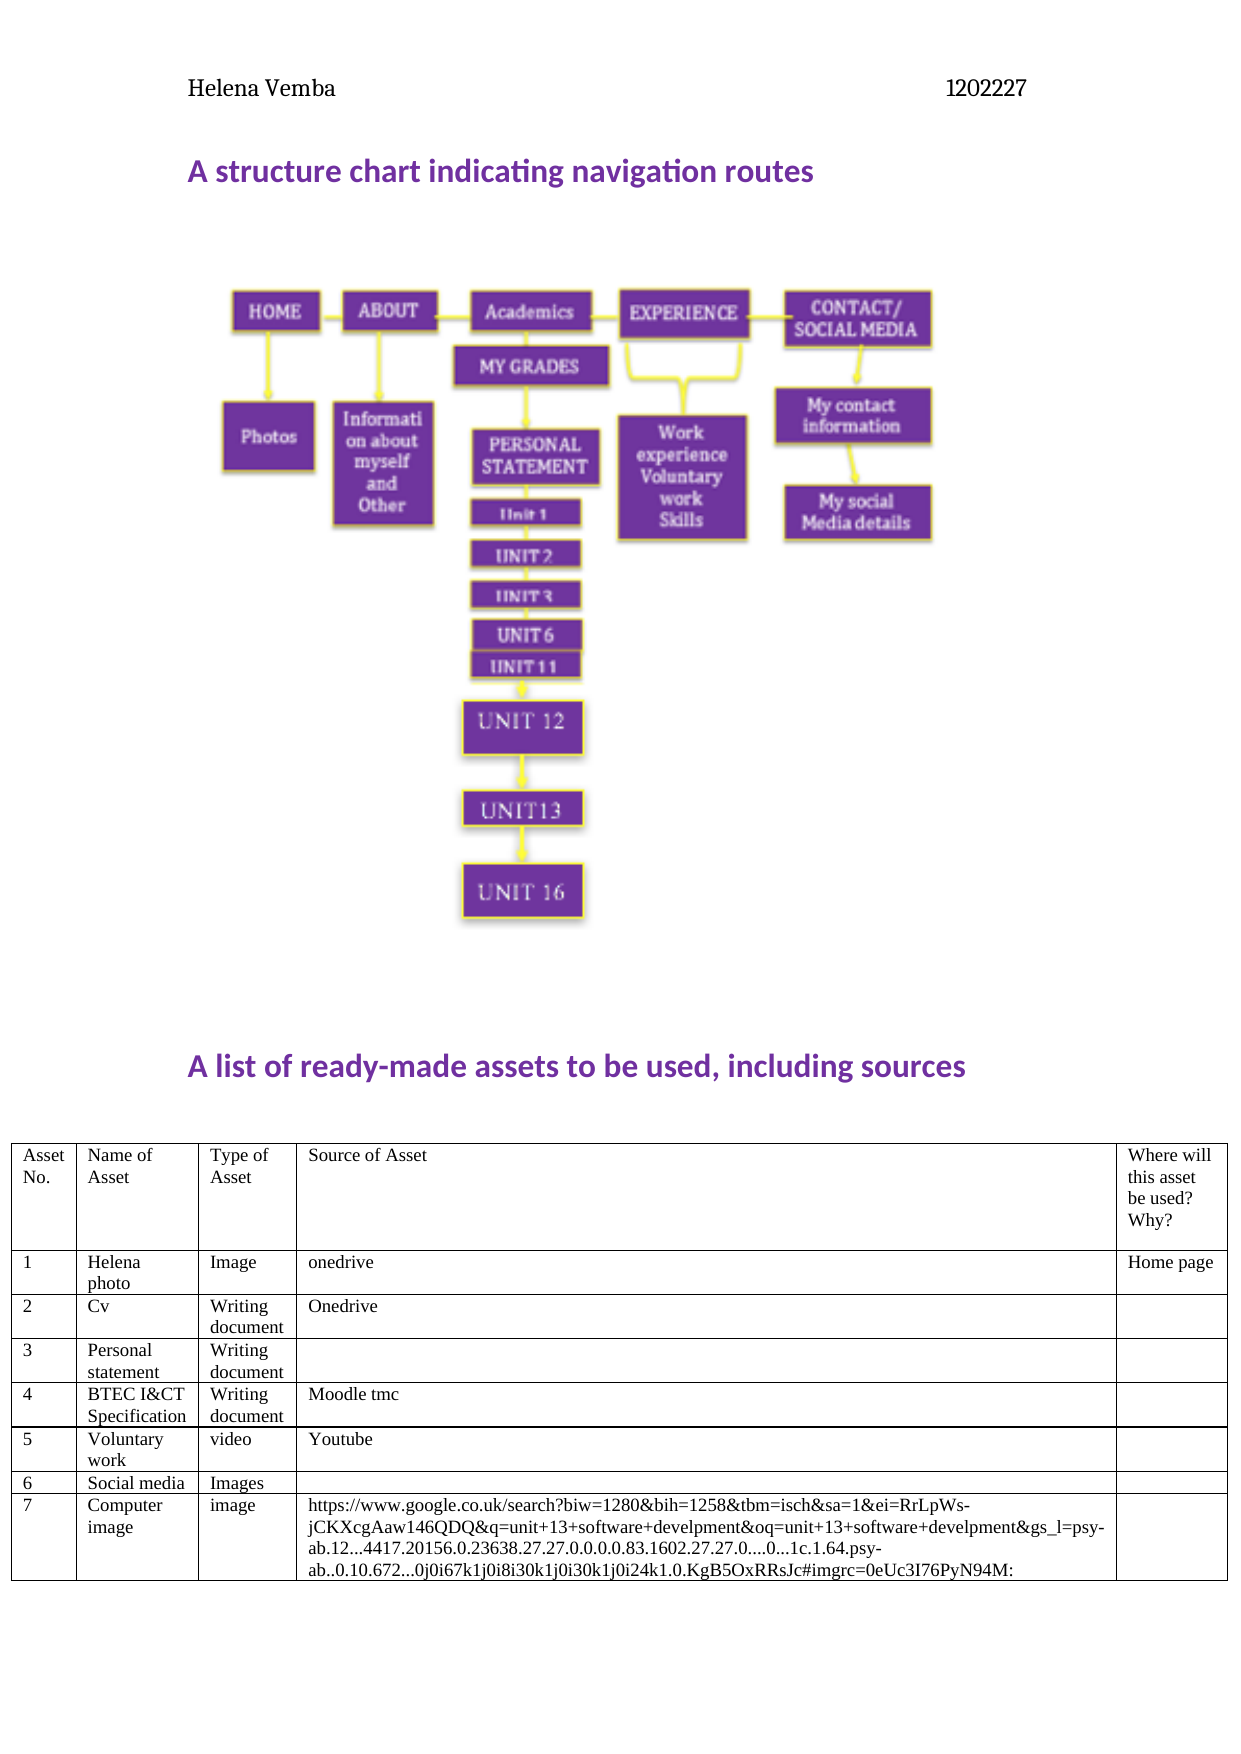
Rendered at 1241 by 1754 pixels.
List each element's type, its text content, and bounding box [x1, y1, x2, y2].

subtitle A structure chart indicating navigation routes [187, 150, 1053, 191]
table_cell 3 [12, 1339, 76, 1382]
table_header Type of Asset [199, 1144, 296, 1250]
table_header Name of Asset [77, 1144, 198, 1250]
table_cell 4 [12, 1383, 76, 1426]
table_cell Youtube [297, 1428, 1116, 1471]
table_cell video [199, 1428, 296, 1471]
table_cell [297, 1339, 1116, 1382]
table_cell 5 [12, 1428, 76, 1471]
table_cell Moodle tmc [297, 1383, 1116, 1426]
table_cell [1117, 1428, 1227, 1471]
table_cell Writing document [199, 1339, 296, 1382]
table_cell https://www.google.co.uk/search?biw=1280&bih=1258&tbm=isch&sa=1&ei=RrLpWs-jCKXcgAaw146QDQ&q=unit+13+software+develpment&oq=unit+13+software+develpment&gs_l=psy-ab.12...4417.20156.0.23638.27.27.0.0.0.0.83.1602.27.27.0....0...1c.1.64.psy-ab..0.10.672...0j0i67k1j0i8i30k1j0i30k1j0i24k1.0.KgB5OxRRsJc#imgrc=0eUc3I76PyN94M: [297, 1494, 1116, 1580]
table_cell Personal statement [77, 1339, 198, 1382]
table_cell Cv [77, 1295, 198, 1338]
table_cell Home page [1117, 1251, 1227, 1294]
table_cell Helena photo [77, 1251, 198, 1294]
table_cell image [199, 1494, 296, 1580]
table_cell 7 [12, 1494, 76, 1580]
table_cell [1117, 1339, 1227, 1382]
table_cell Voluntary work [77, 1428, 198, 1471]
table_cell Computer image [77, 1494, 198, 1580]
table_cell Onedrive [297, 1295, 1116, 1338]
table_cell Writing document [199, 1383, 296, 1426]
table_cell Images [199, 1472, 296, 1493]
table_cell 6 [12, 1472, 76, 1493]
table_cell [1117, 1494, 1227, 1580]
table_cell [1117, 1383, 1227, 1426]
picture [187, 277, 1004, 959]
table_cell [1117, 1472, 1227, 1493]
table_cell BTEC I&CT Specification [77, 1383, 198, 1426]
table_cell Social media [77, 1472, 198, 1493]
table_header Where will this asset be used? Why? [1117, 1144, 1227, 1250]
table_header Asset No. [12, 1144, 76, 1250]
table_cell Writing document [199, 1295, 296, 1338]
table_cell 1 [12, 1251, 76, 1294]
table_cell onedrive [297, 1251, 1116, 1294]
table_cell Image [199, 1251, 296, 1294]
table_header Source of Asset [297, 1144, 1116, 1250]
table_cell [1117, 1295, 1227, 1338]
table_cell [297, 1472, 1116, 1493]
text A list of ready-made assets to be used, including sources [187, 1045, 1053, 1085]
table_cell 2 [12, 1295, 76, 1338]
